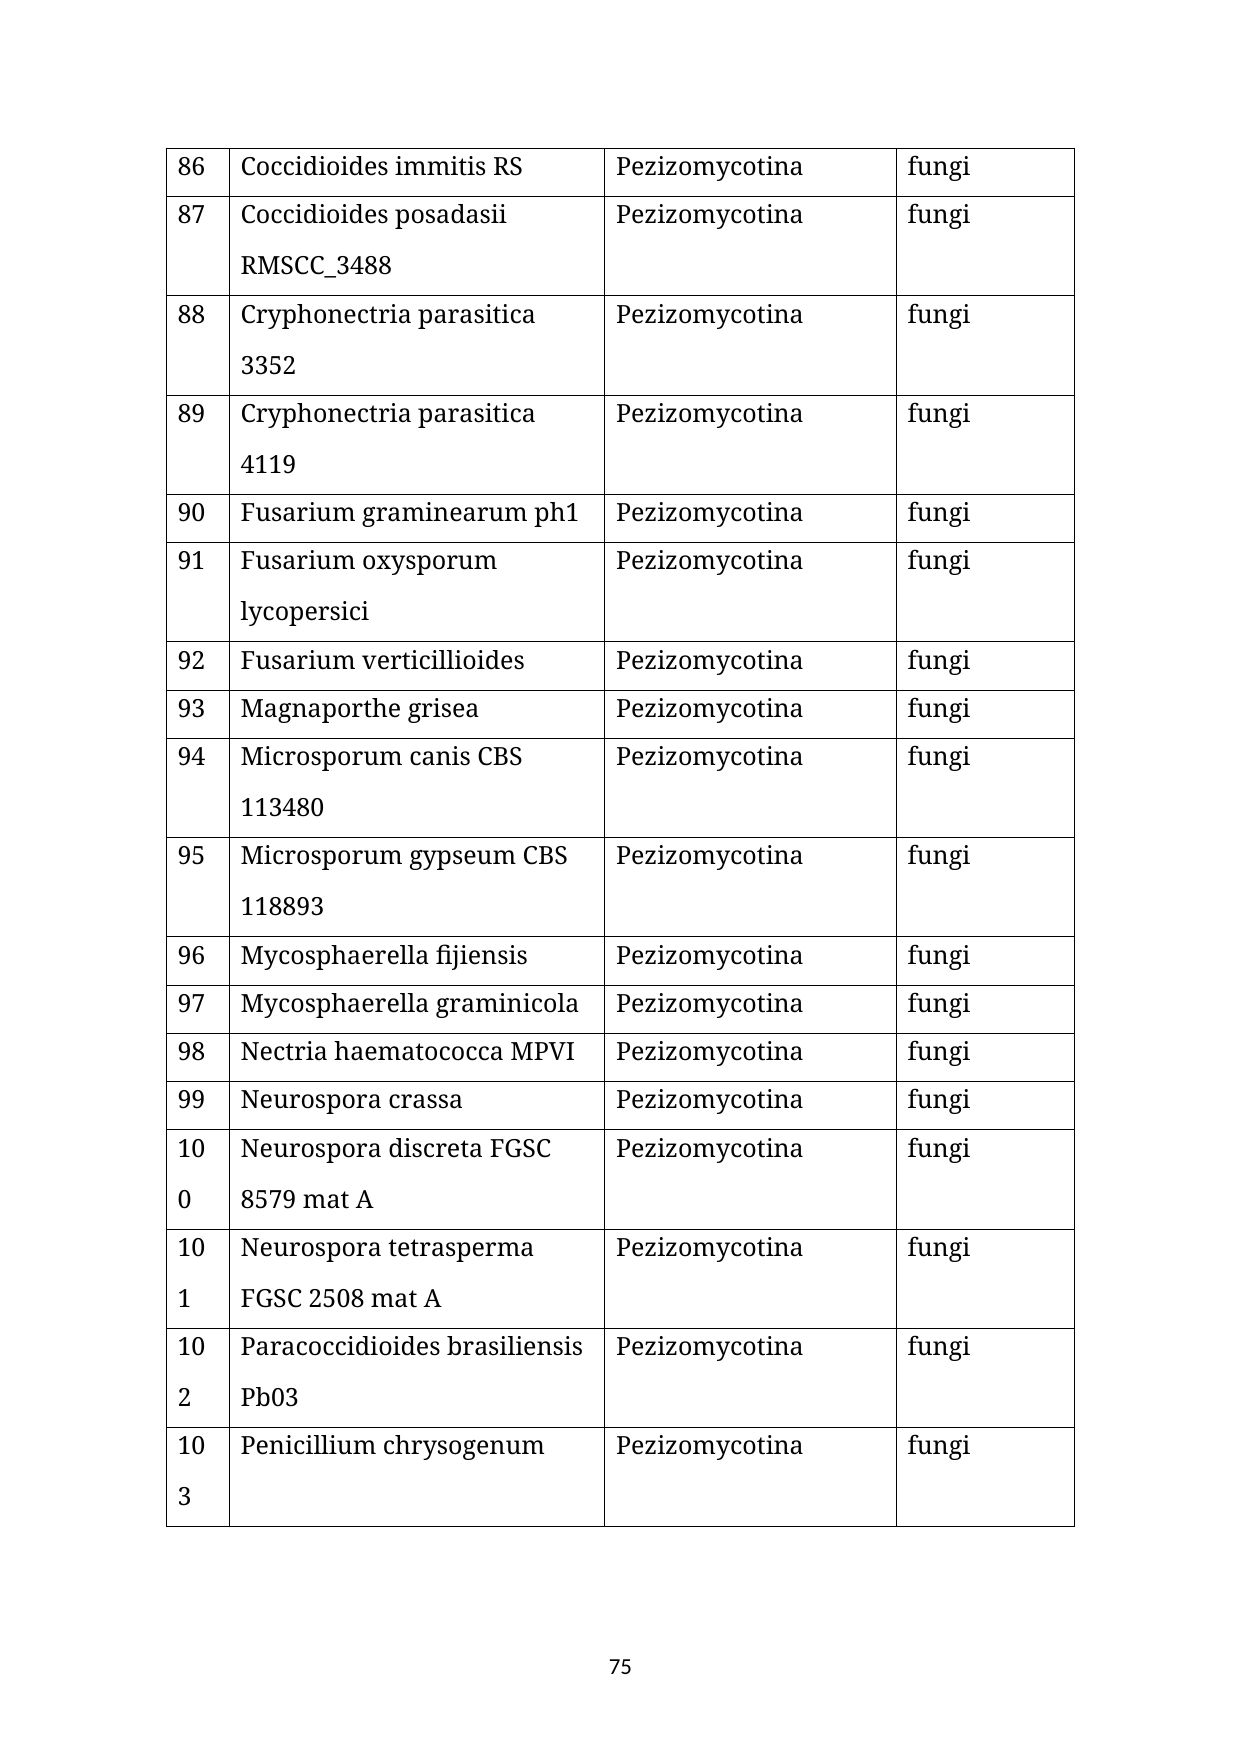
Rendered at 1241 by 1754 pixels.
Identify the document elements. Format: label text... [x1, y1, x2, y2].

table_cell Neurospora discreta FGSC 8579 mat A [230, 1130, 604, 1228]
table_cell fungi [897, 1082, 1074, 1129]
table_cell Pezizomycotina [605, 1428, 896, 1526]
table_cell 87 [167, 197, 229, 295]
table_cell Pezizomycotina [605, 1082, 896, 1129]
table_cell Coccidioides immitis RS [230, 149, 604, 196]
table_cell Pezizomycotina [605, 739, 896, 837]
table_cell Pezizomycotina [605, 1034, 896, 1081]
table_cell fungi [897, 1130, 1074, 1228]
table_cell Pezizomycotina [605, 149, 896, 196]
table_cell Pezizomycotina [605, 838, 896, 936]
table_cell Cryphonectria parasitica 4119 [230, 396, 604, 494]
table_cell 97 [167, 986, 229, 1033]
table_cell Pezizomycotina [605, 396, 896, 494]
table_cell fungi [897, 642, 1074, 689]
table_cell fungi [897, 1428, 1074, 1526]
table_cell Microsporum canis CBS 113480 [230, 739, 604, 837]
table_cell 88 [167, 296, 229, 394]
table_cell Pezizomycotina [605, 691, 896, 738]
table_cell Pezizomycotina [605, 495, 896, 542]
table_cell 94 [167, 739, 229, 837]
table_cell Pezizomycotina [605, 986, 896, 1033]
table_cell Magnaporthe grisea [230, 691, 604, 738]
table_cell Coccidioides posadasii RMSCC_3488 [230, 197, 604, 295]
table_cell fungi [897, 197, 1074, 295]
table_cell Fusarium graminearum ph1 [230, 495, 604, 542]
table_cell fungi [897, 495, 1074, 542]
table_cell 89 [167, 396, 229, 494]
table_cell 102 [167, 1329, 229, 1427]
table_cell Fusarium oxysporum lycopersici [230, 543, 604, 641]
table_cell Nectria haematococca MPVI [230, 1034, 604, 1081]
table_cell fungi [897, 739, 1074, 837]
table_cell fungi [897, 149, 1074, 196]
table_cell fungi [897, 1034, 1074, 1081]
table_cell Fusarium verticillioides [230, 642, 604, 689]
table_cell 101 [167, 1230, 229, 1328]
table_cell fungi [897, 296, 1074, 394]
table_cell fungi [897, 937, 1074, 984]
table_cell Paracoccidioides brasiliensis Pb03 [230, 1329, 604, 1427]
table_cell 98 [167, 1034, 229, 1081]
table_cell 86 [167, 149, 229, 196]
table_cell 90 [167, 495, 229, 542]
table_cell fungi [897, 1329, 1074, 1427]
table_cell 93 [167, 691, 229, 738]
table_cell Microsporum gypseum CBS 118893 [230, 838, 604, 936]
table_cell 100 [167, 1130, 229, 1228]
table_cell Penicillium chrysogenum [230, 1428, 604, 1526]
table_cell fungi [897, 1230, 1074, 1328]
table_cell fungi [897, 396, 1074, 494]
table_cell 96 [167, 937, 229, 984]
table_cell 95 [167, 838, 229, 936]
table_cell Pezizomycotina [605, 1329, 896, 1427]
table_cell Mycosphaerella fijiensis [230, 937, 604, 984]
table_cell fungi [897, 543, 1074, 641]
table_cell Pezizomycotina [605, 937, 896, 984]
table_cell fungi [897, 691, 1074, 738]
table_cell Pezizomycotina [605, 197, 896, 295]
table_cell Neurospora tetrasperma FGSC 2508 mat A [230, 1230, 604, 1328]
table_cell 92 [167, 642, 229, 689]
table_cell fungi [897, 838, 1074, 936]
table_cell Neurospora crassa [230, 1082, 604, 1129]
table_cell 91 [167, 543, 229, 641]
table_cell Mycosphaerella graminicola [230, 986, 604, 1033]
table_cell Pezizomycotina [605, 1130, 896, 1228]
table_cell Pezizomycotina [605, 543, 896, 641]
table_cell 99 [167, 1082, 229, 1129]
table_cell Cryphonectria parasitica 3352 [230, 296, 604, 394]
table_cell Pezizomycotina [605, 1230, 896, 1328]
table_cell 103 [167, 1428, 229, 1526]
table_cell Pezizomycotina [605, 642, 896, 689]
table_cell Pezizomycotina [605, 296, 896, 394]
table_cell fungi [897, 986, 1074, 1033]
